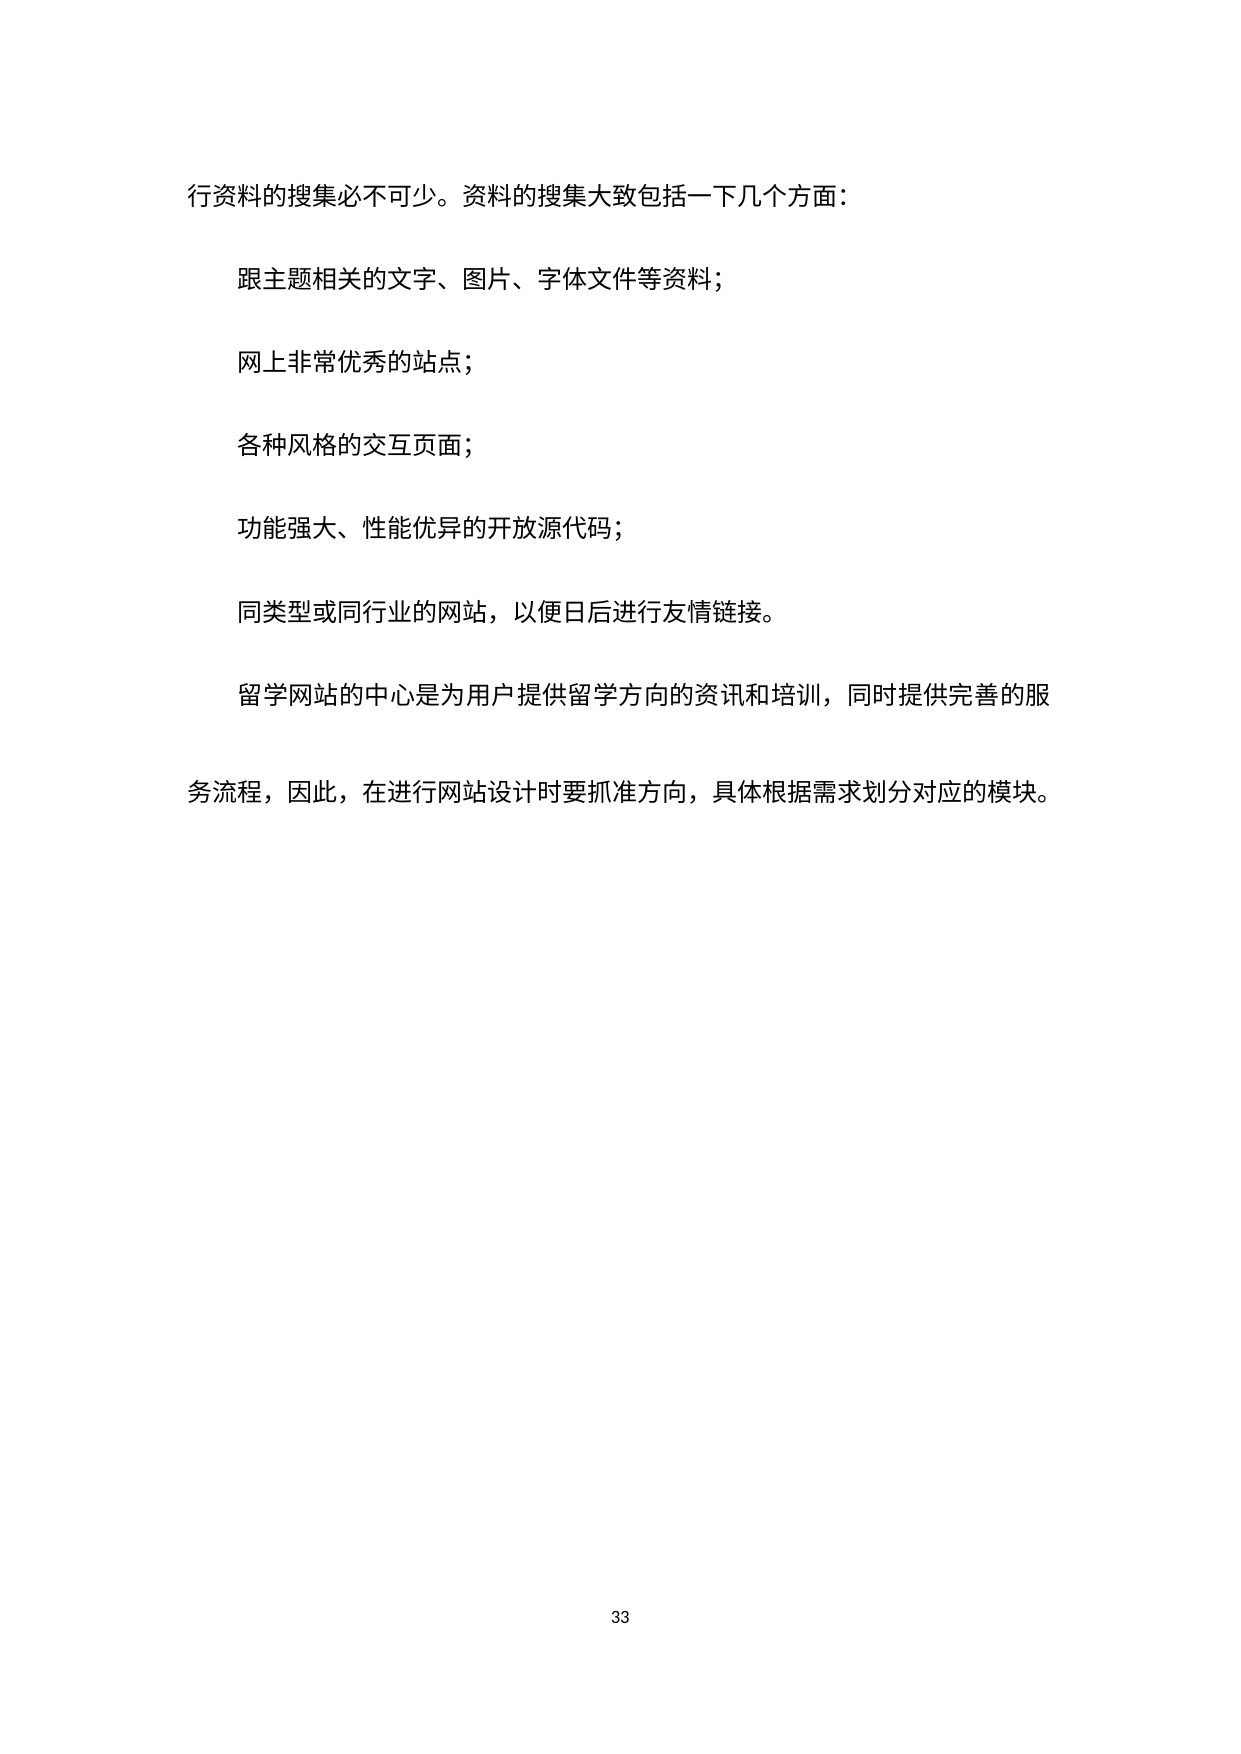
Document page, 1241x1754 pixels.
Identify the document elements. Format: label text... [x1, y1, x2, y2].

text 留学网站的中心是为用户提供留学方向的资讯和培训，同时提供完善的服务流程，因此，在进行网站设计时要抓准方向，具体根据需求划分对应的模块。 [187, 661, 1053, 823]
text 网上非常优秀的站点； [187, 328, 1053, 393]
text 同类型或同行业的网站，以便日后进行友情链接。 [187, 578, 1053, 643]
text 功能强大、性能优异的开放源代码； [187, 494, 1053, 559]
text 各种风格的交互页面； [187, 411, 1053, 476]
text 跟主题相关的文字、图片、字体文件等资料； [187, 245, 1053, 310]
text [187, 162, 1053, 227]
